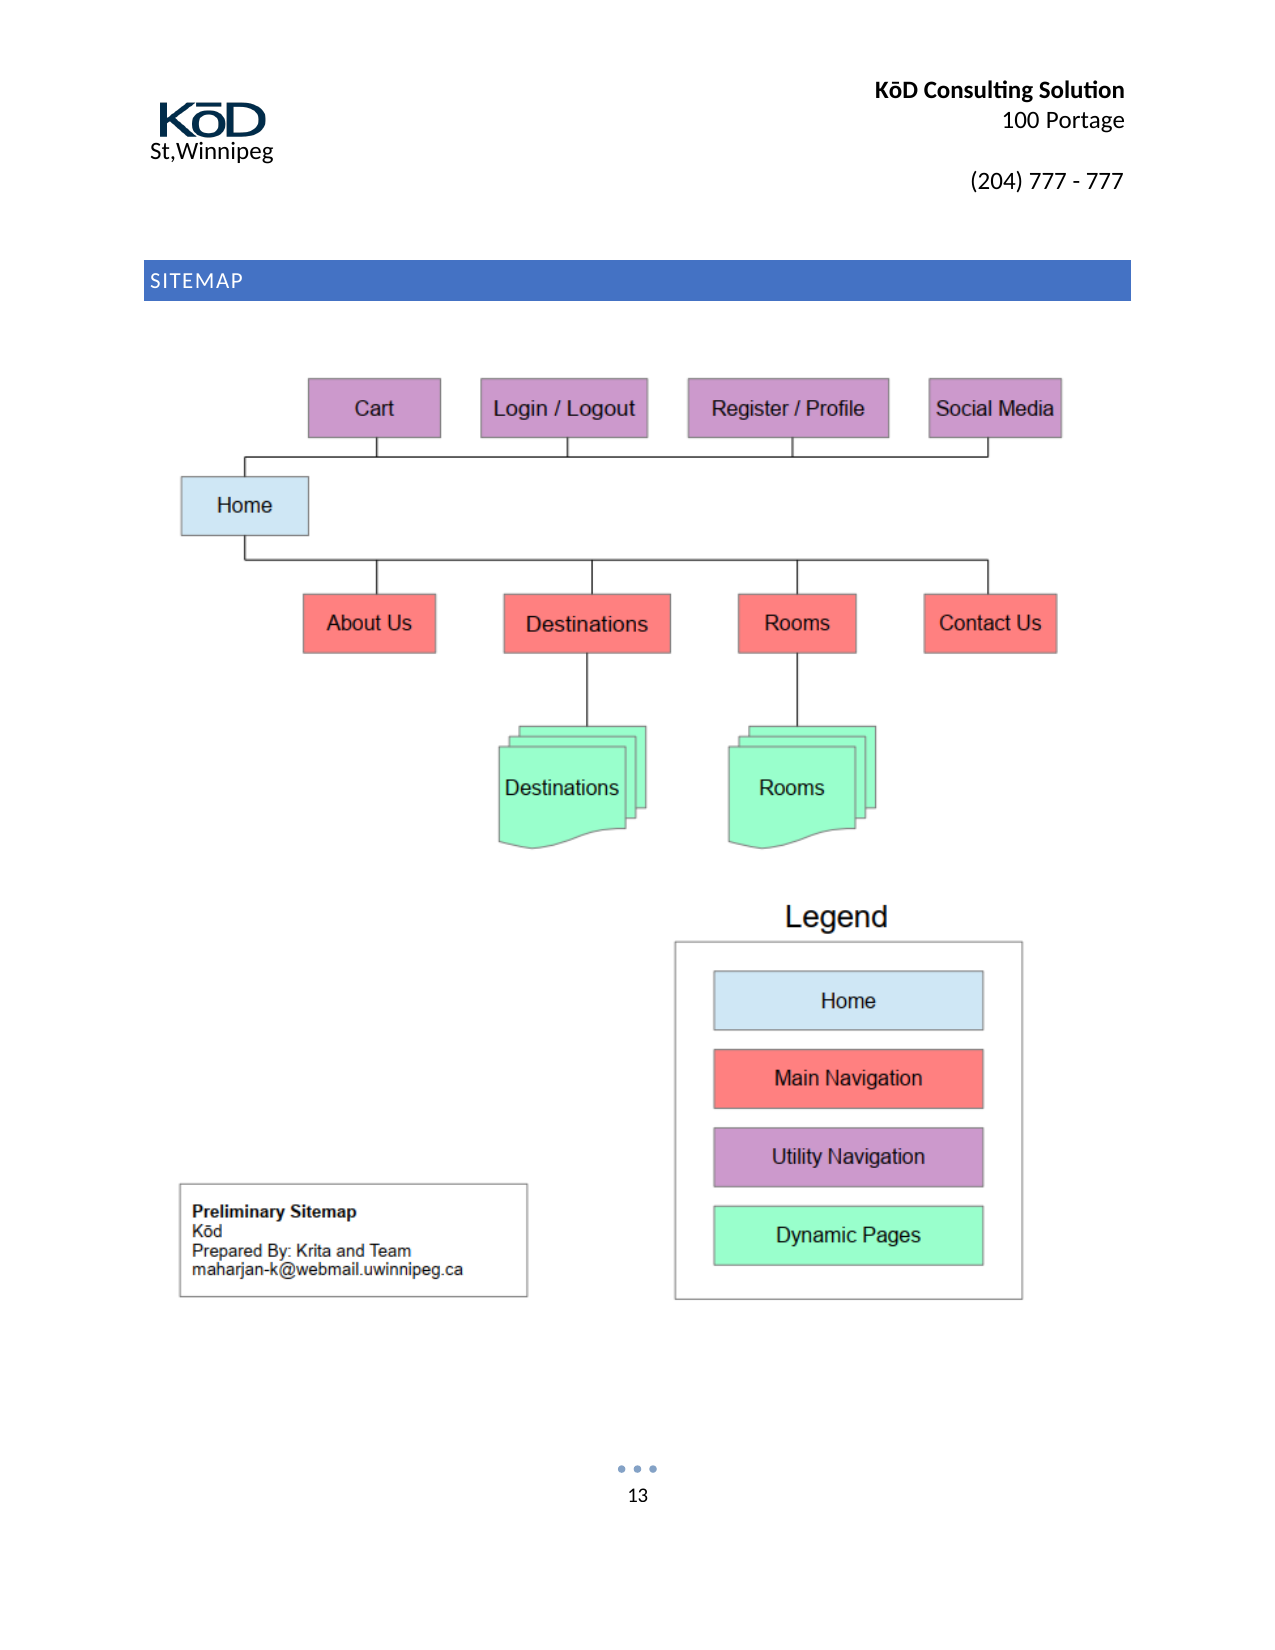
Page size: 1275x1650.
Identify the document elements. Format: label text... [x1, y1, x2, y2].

subtitle Sitemap [150, 267, 1125, 295]
picture [150, 365, 1122, 1321]
picture [156, 70, 266, 180]
